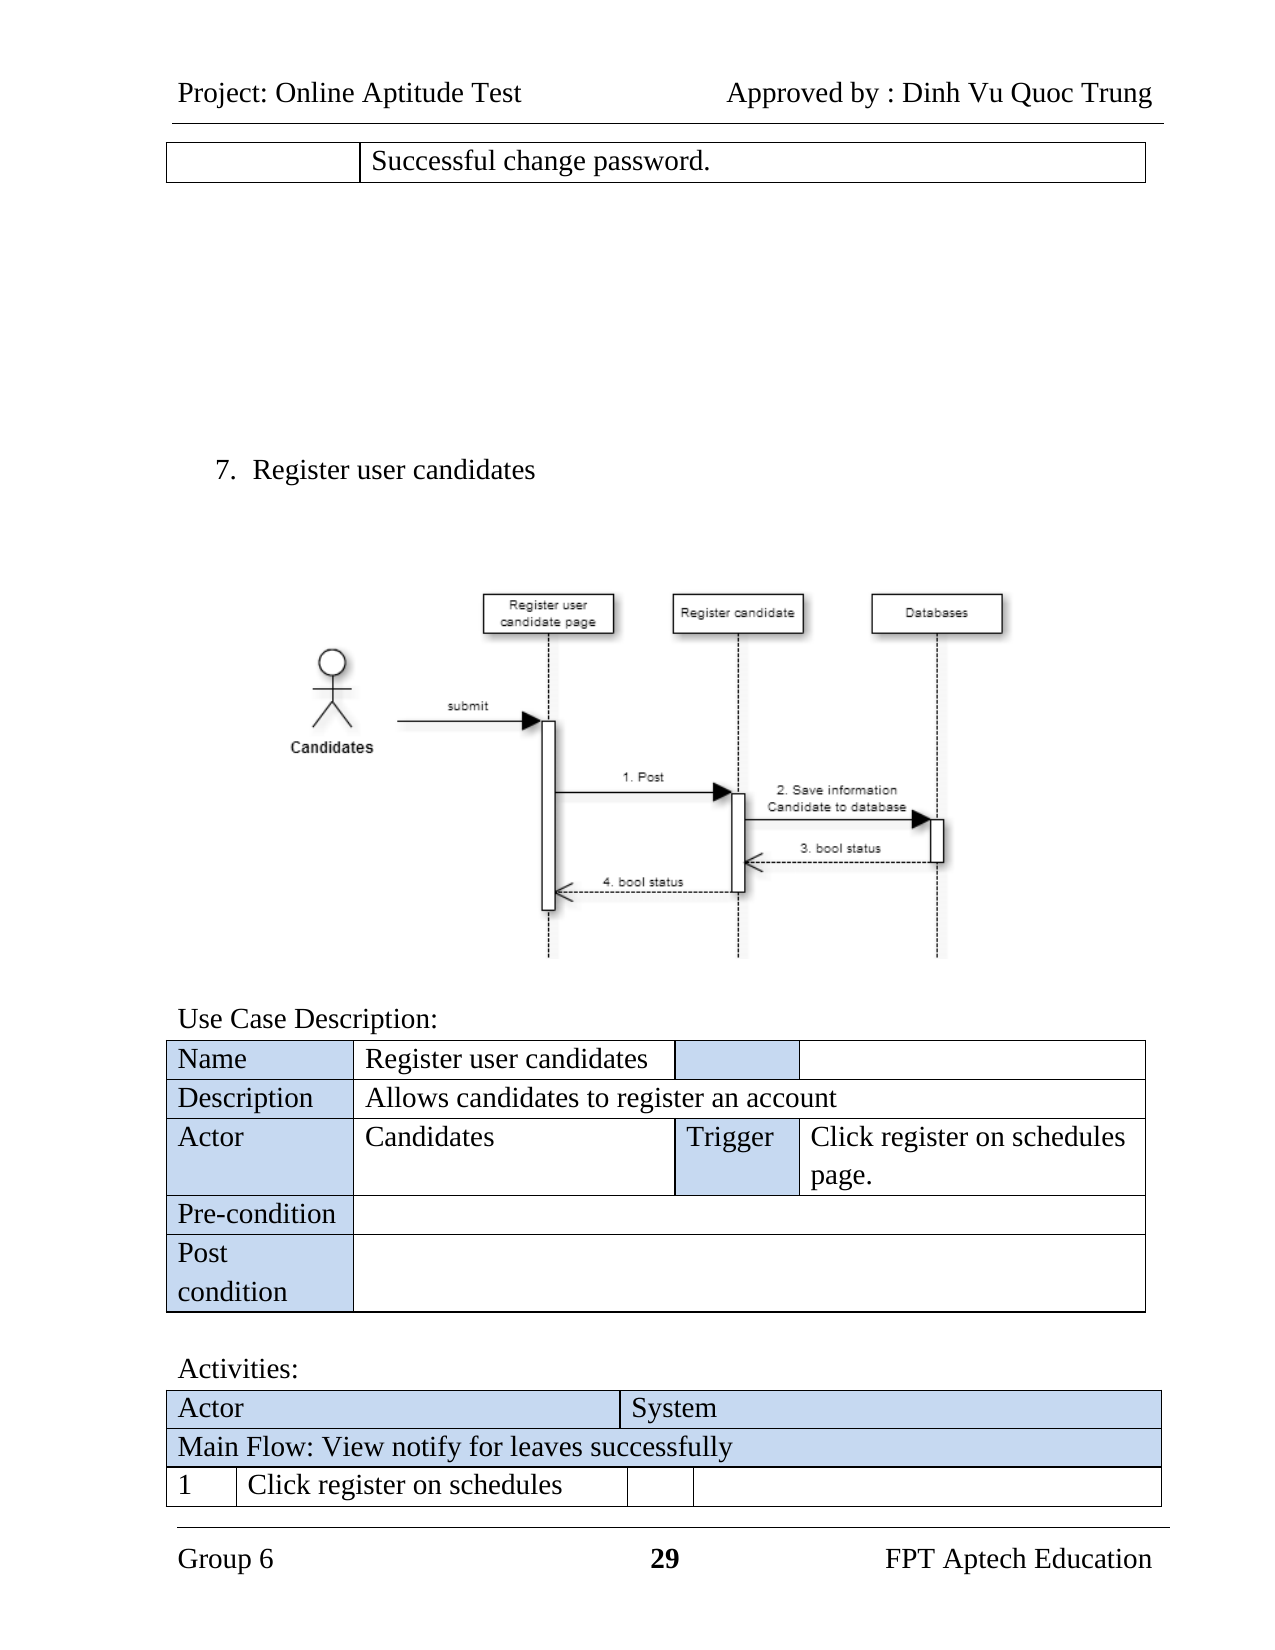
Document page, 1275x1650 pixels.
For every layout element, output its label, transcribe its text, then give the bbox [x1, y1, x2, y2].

table_cell Allows candidates to register an account [354, 1080, 1145, 1118]
table_cell Description [167, 1080, 353, 1118]
table_cell Post condition [167, 1235, 353, 1311]
table_cell [354, 1235, 1145, 1311]
text Use Case Description: [177, 1001, 1157, 1035]
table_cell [237, 1468, 627, 1506]
table_header Name [167, 1041, 353, 1079]
table_cell Trigger [676, 1119, 799, 1195]
table_cell [354, 1196, 1145, 1234]
table_cell Pre-condition [167, 1196, 353, 1234]
table_header Register user candidates [354, 1041, 674, 1079]
picture [283, 568, 1051, 959]
table_cell [628, 1468, 693, 1506]
table_header Actor [167, 1391, 619, 1428]
table_cell 1 [167, 1468, 236, 1506]
table_cell [694, 1468, 1161, 1506]
table_header [676, 1041, 799, 1079]
table_cell Main Flow: View notify for leaves successfully [167, 1429, 1161, 1466]
table_cell Candidates [354, 1119, 674, 1195]
text Activities: [177, 1351, 1157, 1384]
table_cell Actor [167, 1119, 353, 1195]
table_cell Click register on schedules page. [800, 1119, 1145, 1195]
table_header [800, 1041, 1145, 1079]
list Register user candidates [215, 452, 1157, 486]
table_header Successful change password. [361, 143, 1145, 182]
table_header [167, 143, 359, 182]
table_header System [621, 1391, 1161, 1428]
